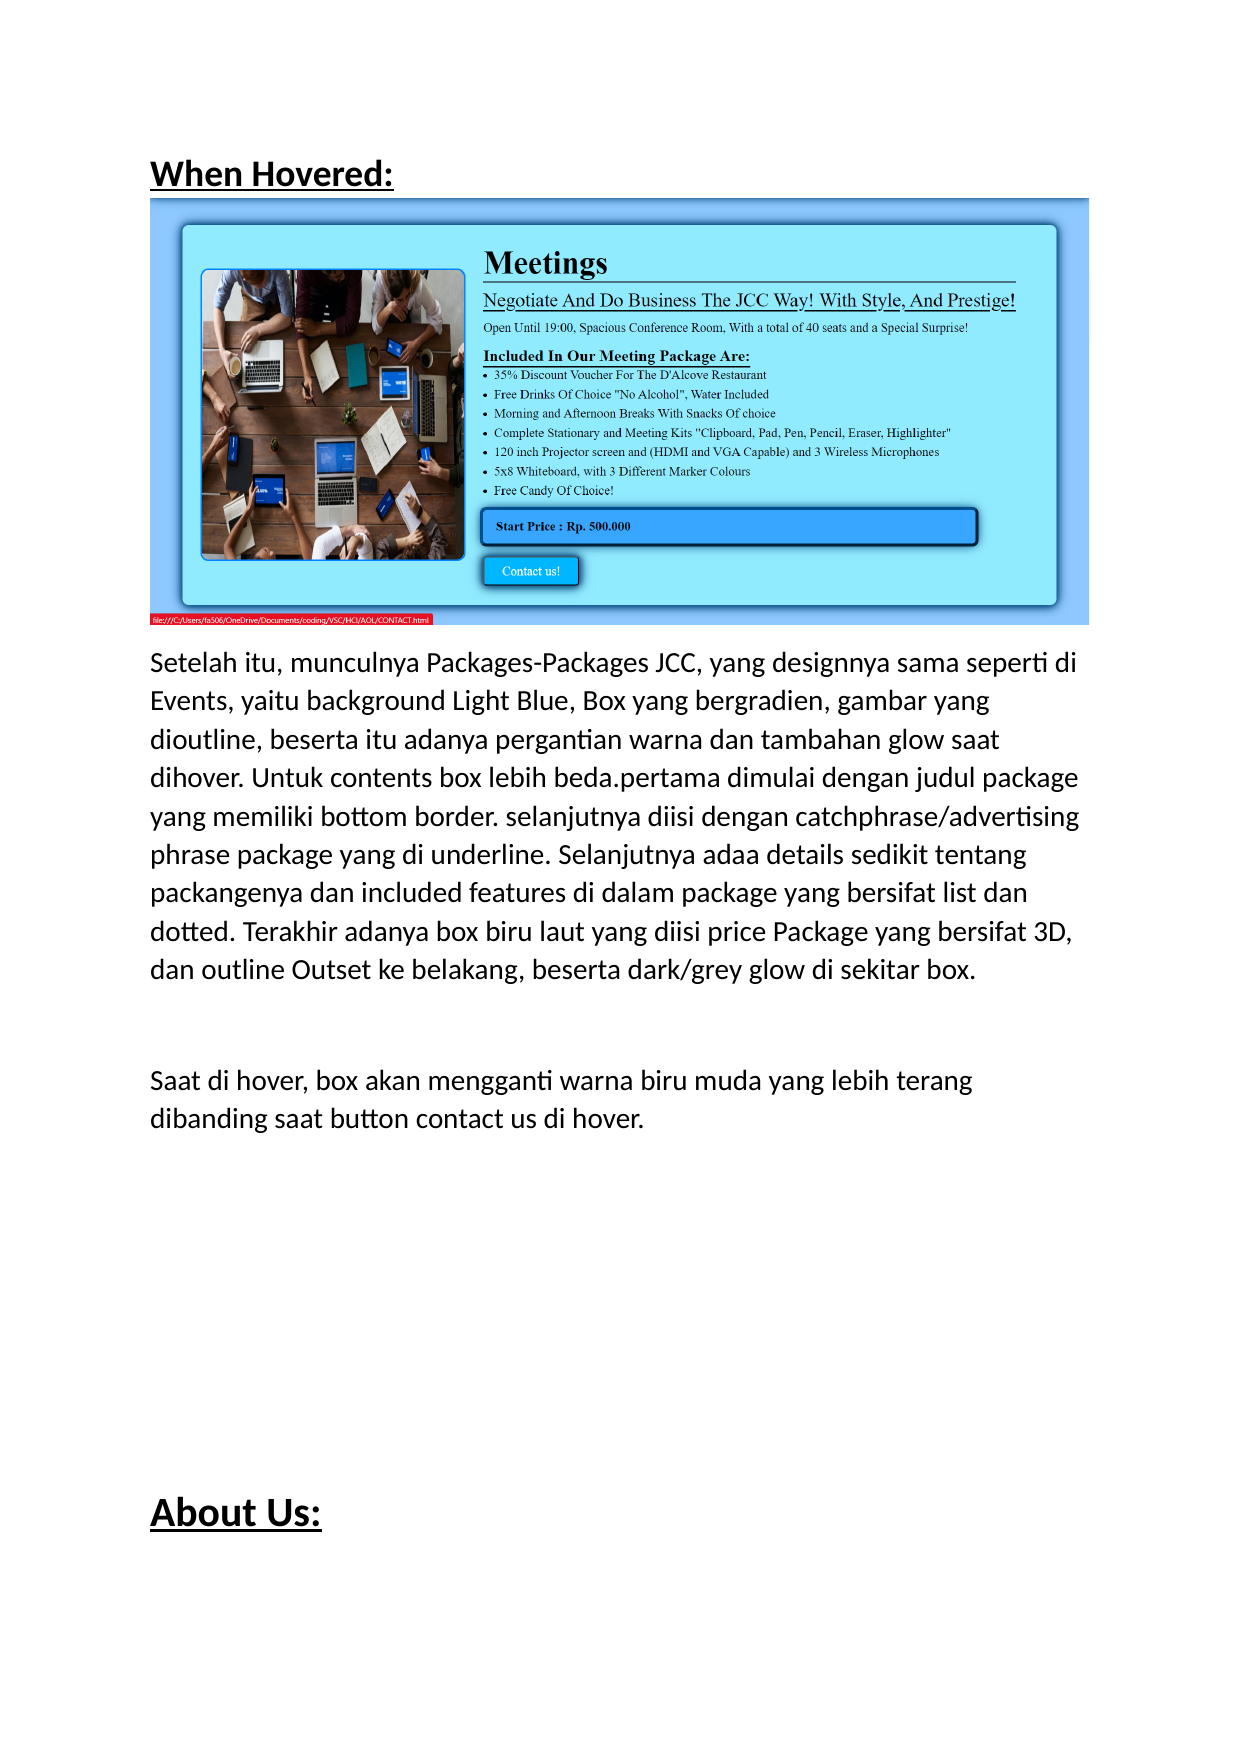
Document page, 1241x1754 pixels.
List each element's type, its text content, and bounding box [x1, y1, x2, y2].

text When Hovered: [150, 150, 1090, 198]
picture [150, 198, 1091, 625]
text Setelah itu, munculnya Packages-Packages JCC, yang designnya sama seperti di Events, yaitu background Light Blue, Box yang bergradien, gambar yang dioutline, beserta itu adanya pergantian warna dan tambahan glow saat dihover. Untuk contents box lebih beda.pertama dimulai dengan judul package yang memiliki bottom border. selanjutnya diisi dengan catchphrase/advertising phrase package yang di underline. Selanjutnya adaa details sedikit tentang packangenya dan included features di dalam package yang bersifat list dan dotted. Terakhir adanya box biru laut yang diisi price Package yang bersifat 3D, dan outline Outset ke belakang, beserta dark/grey glow di sekitar box. [150, 644, 1090, 987]
text Saat di hover, box akan mengganti warna biru muda yang lebih terang dibanding saat button contact us di hover. [150, 1062, 1090, 1136]
text About Us: [150, 1486, 1090, 1537]
